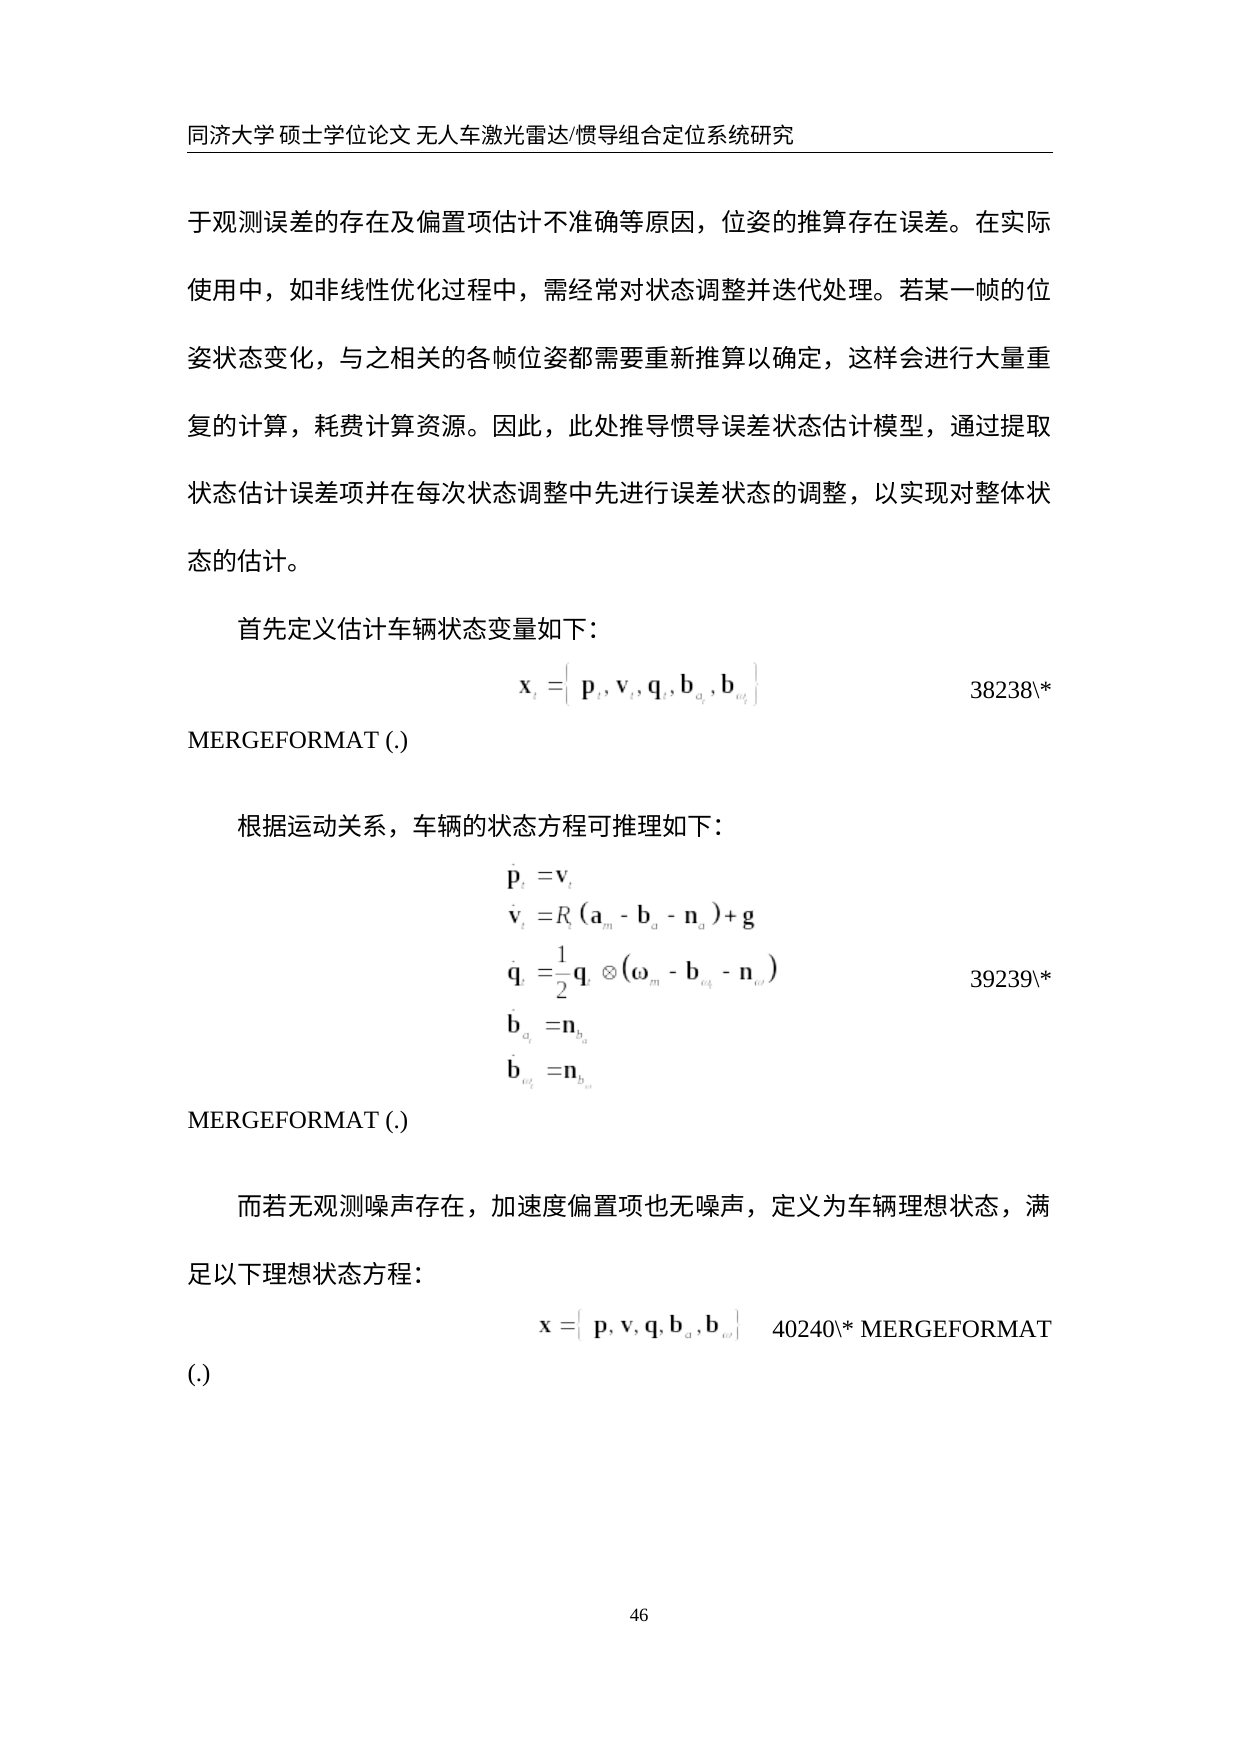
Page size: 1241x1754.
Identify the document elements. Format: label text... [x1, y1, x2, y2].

text 而若无观测噪声存在，加速度偏置项也无噪声，定义为车辆理想状态，满足以下理想状态方程： [187, 1171, 1053, 1307]
text 根据运动关系，车辆的状态方程可推理如下： [187, 790, 1053, 858]
text 首先定义估计车辆状态变量如下： [187, 594, 1053, 662]
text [187, 186, 1053, 594]
